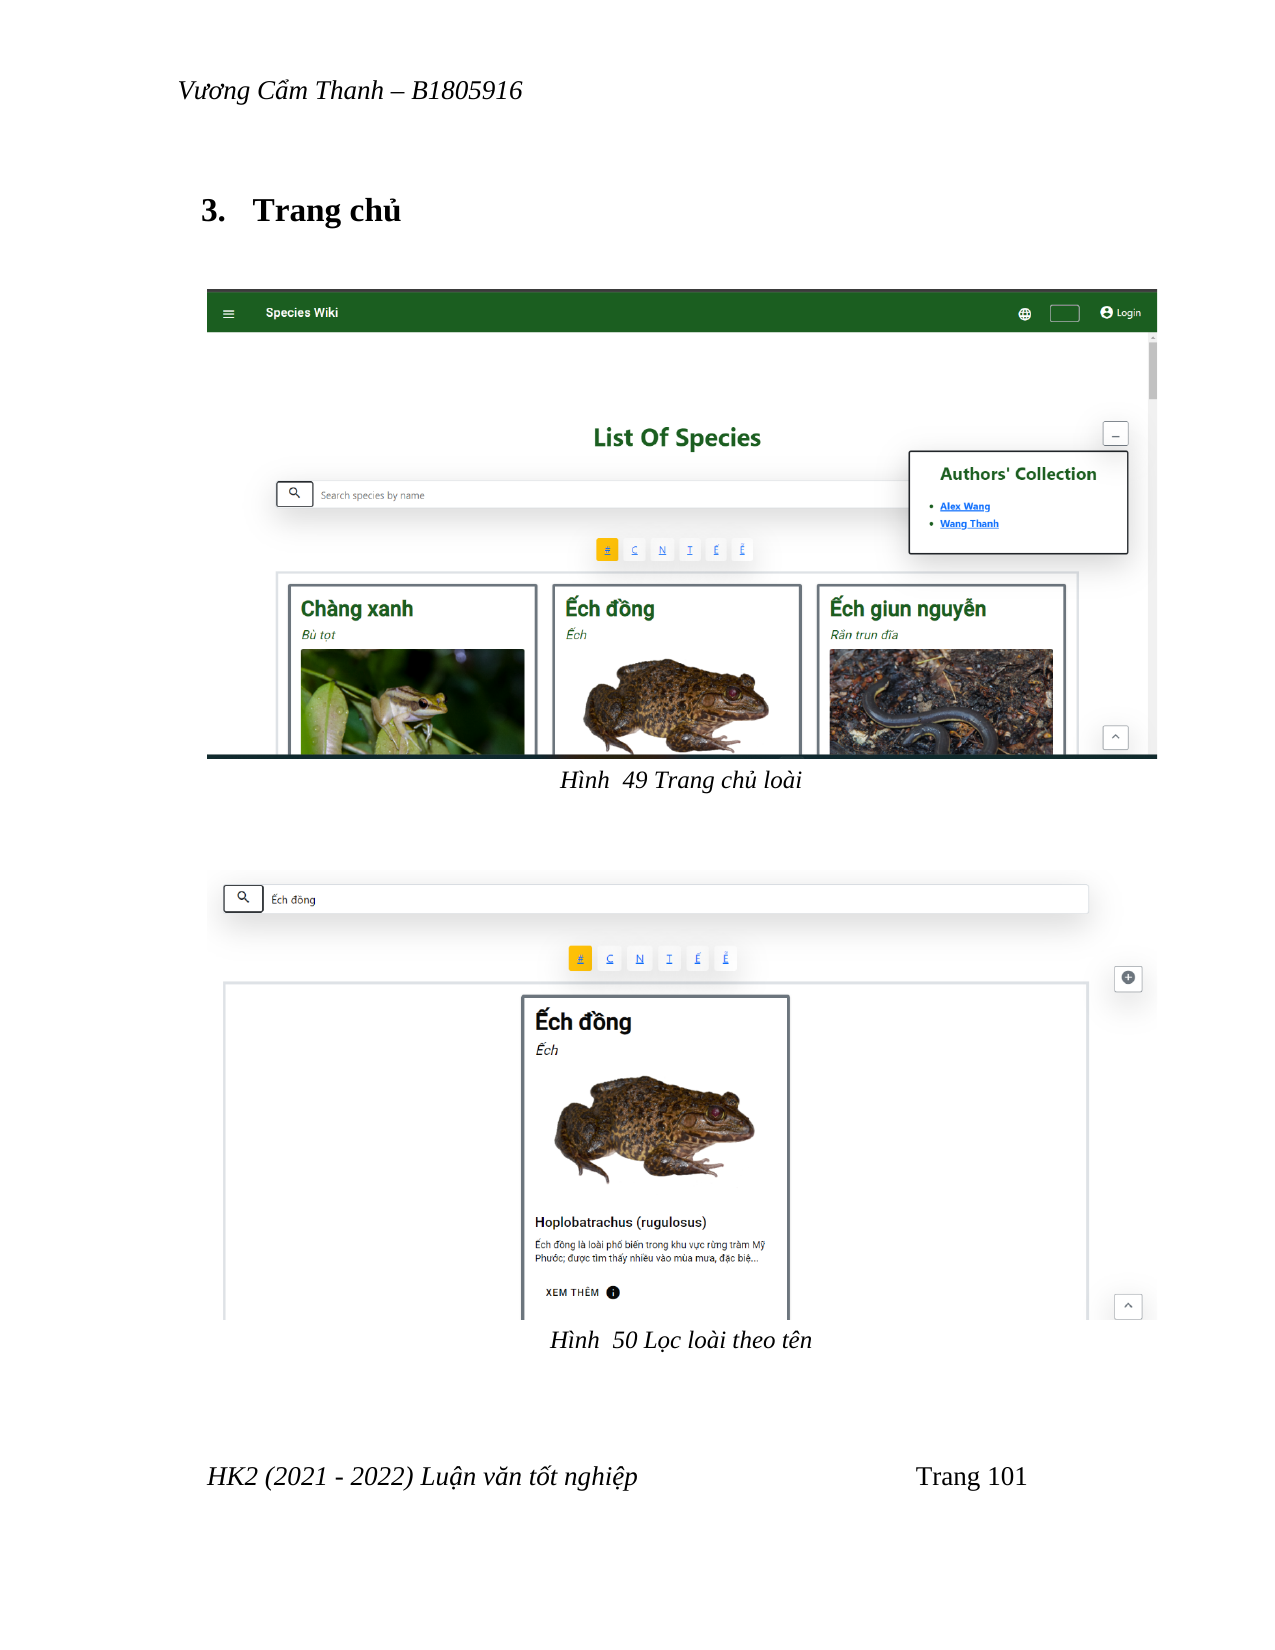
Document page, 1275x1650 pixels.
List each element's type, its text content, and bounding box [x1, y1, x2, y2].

subtitle Trang chủ [201, 190, 1157, 228]
picture [207, 870, 1158, 1320]
picture [207, 289, 1158, 759]
